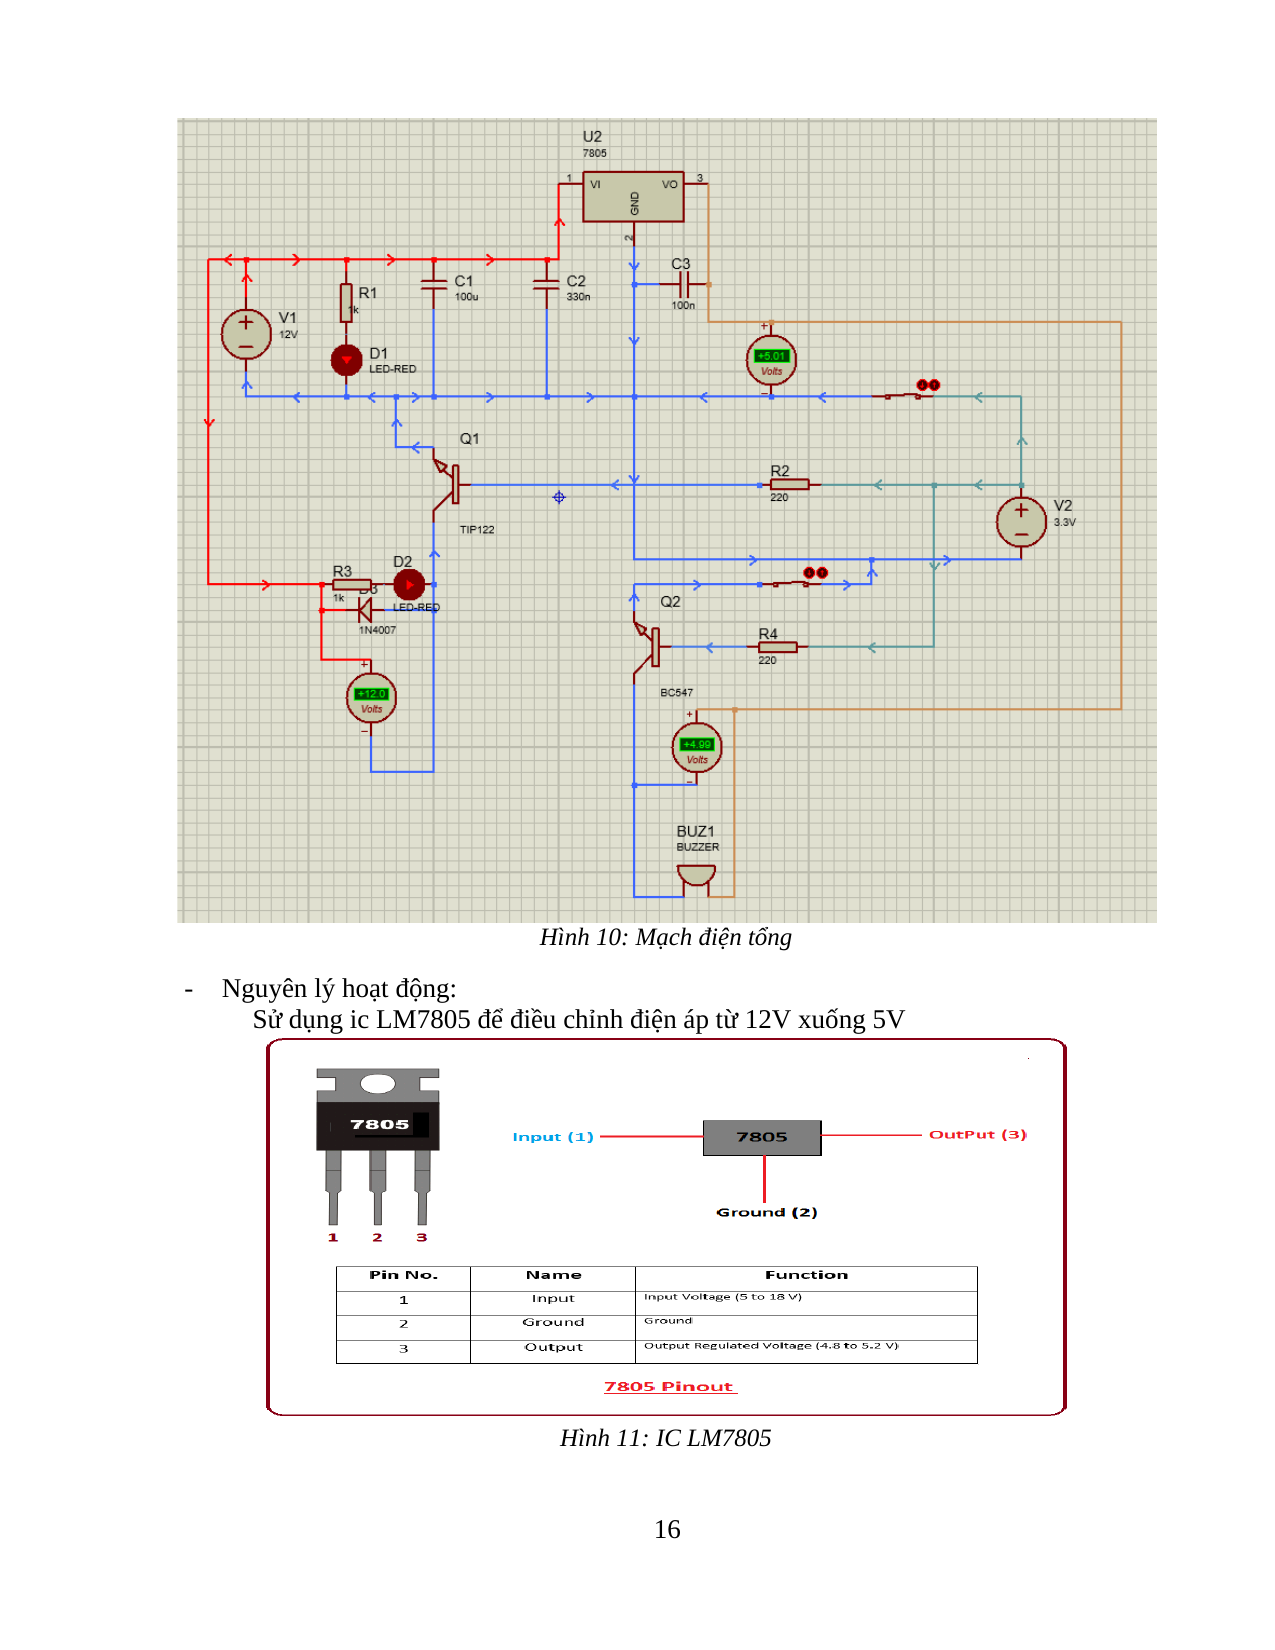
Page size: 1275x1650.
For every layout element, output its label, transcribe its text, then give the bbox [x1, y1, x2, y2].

text Hình 10: Mạch điện tổng [177, 923, 1157, 951]
text Hình 11: IC LM7805 [177, 1423, 1157, 1452]
list Nguyên lý hoạt động: [184, 972, 1157, 1003]
text Sử dụng ic LM7805 để điều chỉnh điện áp từ 12V xuống 5V [252, 1003, 1157, 1034]
picture [256, 1034, 1078, 1423]
picture [177, 118, 1157, 923]
